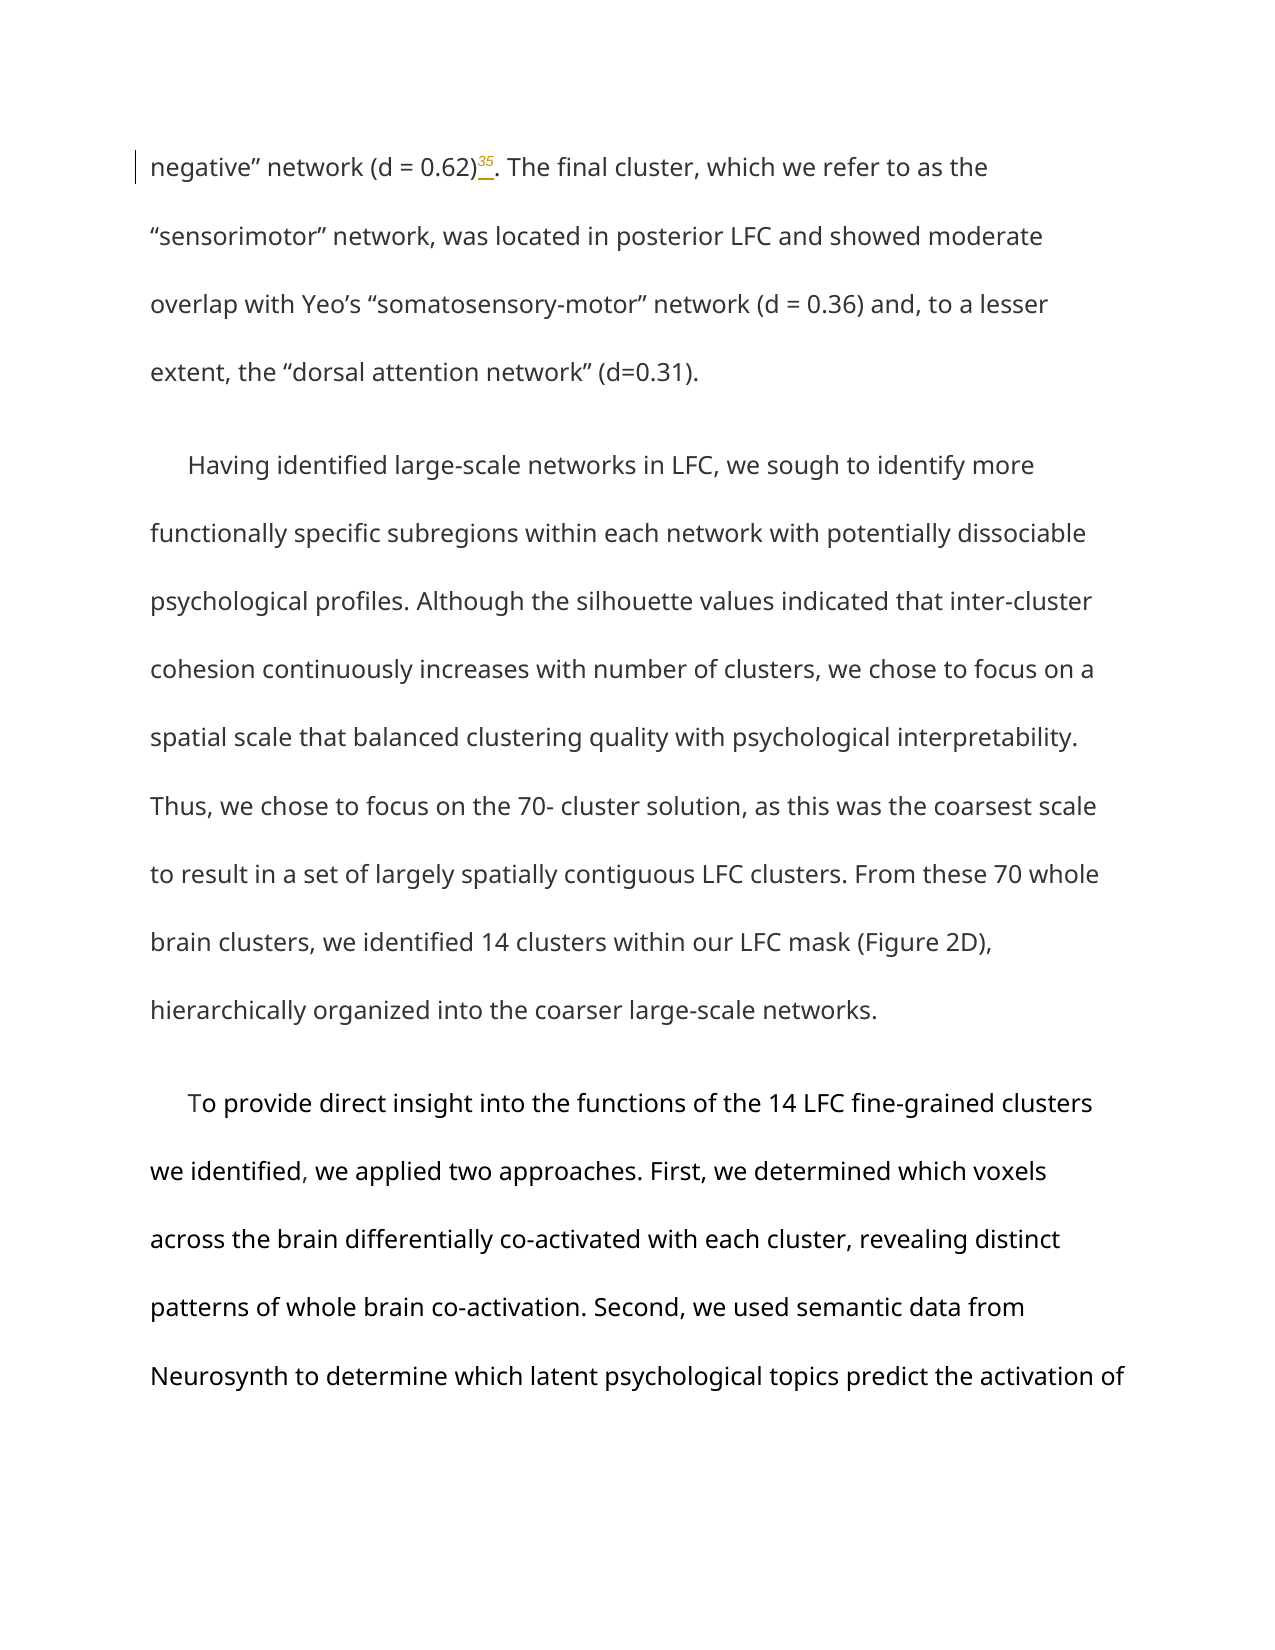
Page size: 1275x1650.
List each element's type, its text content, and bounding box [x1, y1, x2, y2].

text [150, 150, 1125, 388]
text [150, 1086, 1125, 1392]
text Having identified large-scale networks in LFC, we sough to identify more functionally specific subregions within each network with potentially dissociable psychological profiles. Although the silhouette values indicated that inter-cluster cohesion continuously increases with number of clusters, we chose to focus on a spatial scale that balanced clustering quality with psychological interpretability. Thus, we chose to focus on the 70- cluster solution, as this was the coarsest scale to result in a set of largely spatially contiguous LFC clusters. From these 70 whole brain clusters, we identified 14 clusters within our LFC mask (Figure 2D), hierarchically organized into the coarser large-scale networks. [150, 447, 1125, 1027]
